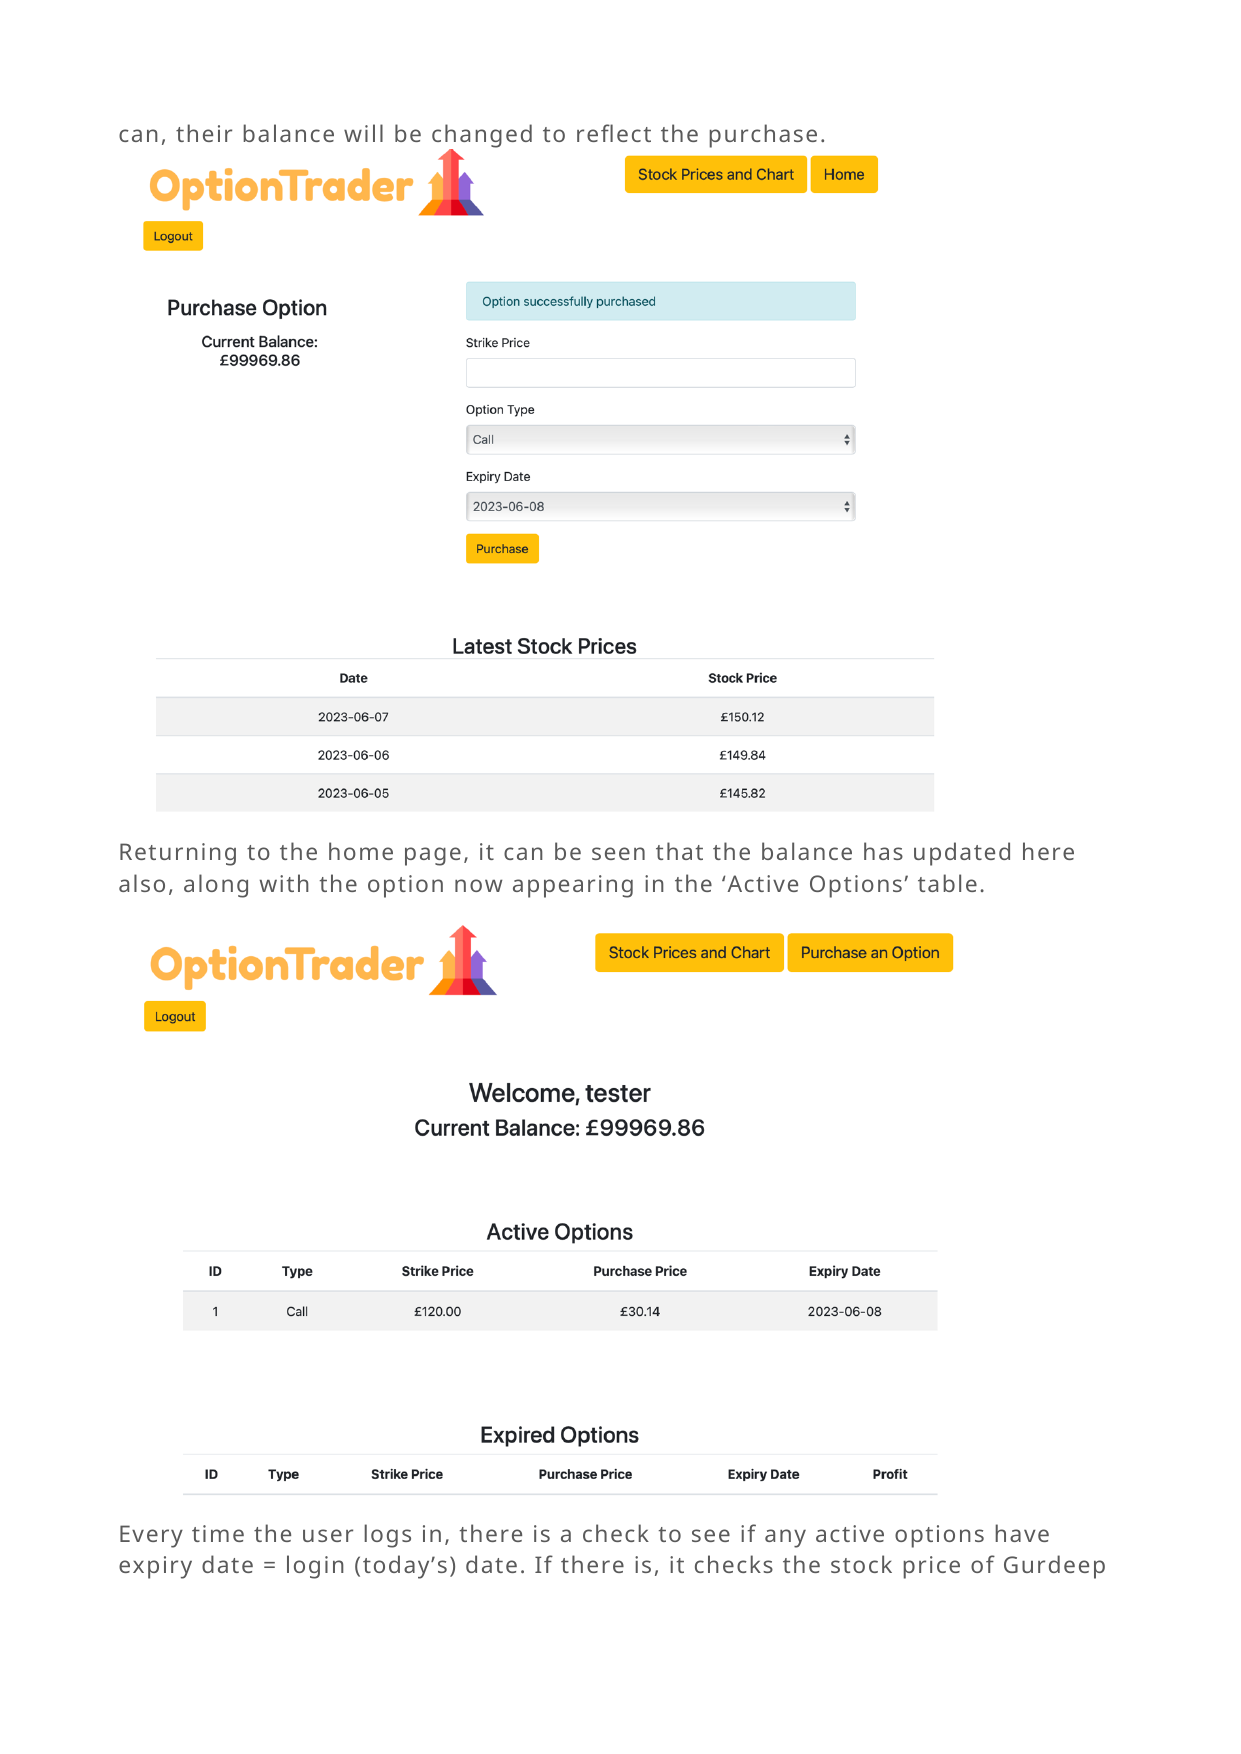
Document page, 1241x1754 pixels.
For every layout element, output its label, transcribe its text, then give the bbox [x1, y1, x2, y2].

subtitle Returning to the home page, it can be seen that the balance has updated here also, along with the option now appearing in the ‘Active Options’ table. [118, 836, 1122, 899]
picture [118, 915, 988, 1519]
picture [118, 149, 958, 820]
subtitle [118, 1518, 1122, 1581]
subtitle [118, 118, 1122, 820]
